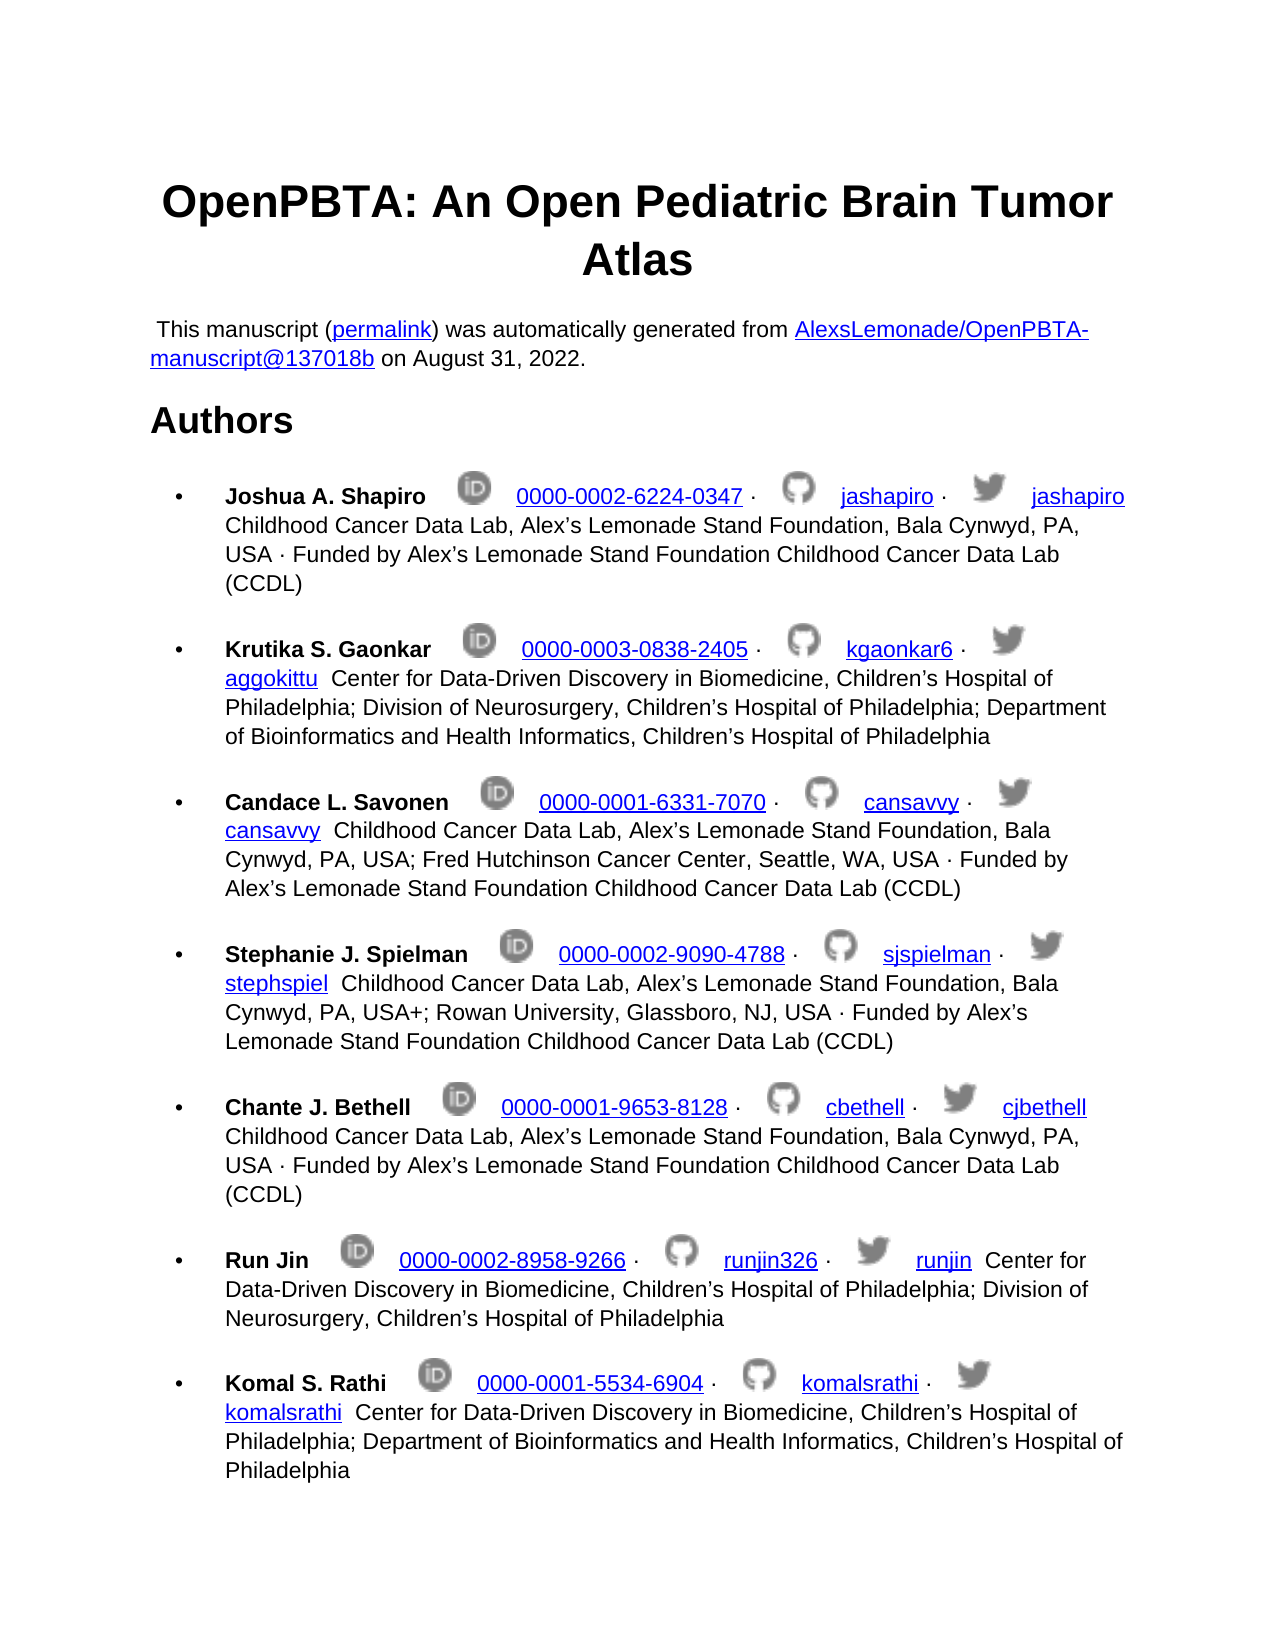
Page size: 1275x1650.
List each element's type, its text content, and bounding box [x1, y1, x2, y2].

picture [857, 1234, 891, 1268]
list Komal S. Rathi 0000-0001-5534-6904 · komalsrathi · komalsrathi Center for Data-Driven Discovery in Biomedicine, Children’s Hospital of Philadelphia; Department of Bioinformatics and Health Informatics, Children’s Hospital of Philadelphia [175, 1358, 1125, 1483]
picture [462, 623, 497, 658]
picture [973, 471, 1007, 505]
picture [943, 1082, 978, 1116]
text This manuscript (permalink) was automatically generated from AlexsLemonade/OpenPBTA-manuscript@137018b on August 31, 2022. [150, 316, 1125, 371]
picture [1030, 929, 1064, 963]
picture [499, 929, 534, 963]
picture [480, 776, 514, 810]
list Krutika S. Gaonkar 0000-0003-0838-2405 · kgaonkar6 · aggokittu Center for Data-Driven Discovery in Biomedicine, Children’s Hospital of Philadelphia; Division of Neurosurgery, Children’s Hospital of Philadelphia; Department of Bioinformatics and Health Informatics, Children’s Hospital of Philadelphia [175, 624, 1125, 749]
picture [992, 623, 1026, 658]
picture [767, 1082, 801, 1116]
picture [340, 1234, 374, 1268]
title OpenPBTA: An Open Pediatric Brain Tumor Atlas [150, 175, 1125, 286]
picture [998, 776, 1032, 810]
list Stephanie J. Spielman 0000-0002-9090-4788 · sjspielman · stephspiel Childhood Cancer Data Lab, Alex’s Lemonade Stand Foundation, Bala Cynwyd, PA, USA+; Rowan University, Glassboro, NJ, USA · Funded by Alex’s Lemonade Stand Foundation Childhood Cancer Data Lab (CCDL) [175, 929, 1125, 1054]
picture [782, 471, 816, 505]
subtitle Authors [150, 399, 1125, 442]
list Chante J. Bethell 0000-0001-9653-8128 · cbethell · cjbethell Childhood Cancer Data Lab, Alex’s Lemonade Stand Foundation, Bala Cynwyd, PA, USA · Funded by Alex’s Lemonade Stand Foundation Childhood Cancer Data Lab (CCDL) [175, 1082, 1125, 1207]
picture [457, 471, 492, 505]
picture [824, 929, 858, 963]
picture [418, 1358, 452, 1392]
picture [787, 623, 821, 658]
picture [742, 1358, 777, 1392]
list Run Jin 0000-0002-8958-9266 · runjin326 · runjin Center for Data-Driven Discovery in Biomedicine, Children’s Hospital of Philadelphia; Division of Neurosurgery, Children’s Hospital of Philadelphia [175, 1235, 1125, 1331]
picture [805, 776, 839, 810]
picture [665, 1234, 699, 1268]
picture [442, 1082, 476, 1116]
list Joshua A. Shapiro 0000-0002-6224-0347 · jashapiro · jashapiro Childhood Cancer Data Lab, Alex’s Lemonade Stand Foundation, Bala Cynwyd, PA, USA · Funded by Alex’s Lemonade Stand Foundation Childhood Cancer Data Lab (CCDL) [175, 471, 1125, 596]
list Candace L. Savonen 0000-0001-6331-7070 · cansavvy · cansavvy Childhood Cancer Data Lab, Alex’s Lemonade Stand Foundation, Bala Cynwyd, PA, USA; Fred Hutchinson Cancer Center, Seattle, WA, USA · Funded by Alex’s Lemonade Stand Foundation Childhood Cancer Data Lab (CCDL) [175, 777, 1125, 902]
picture [957, 1358, 992, 1392]
